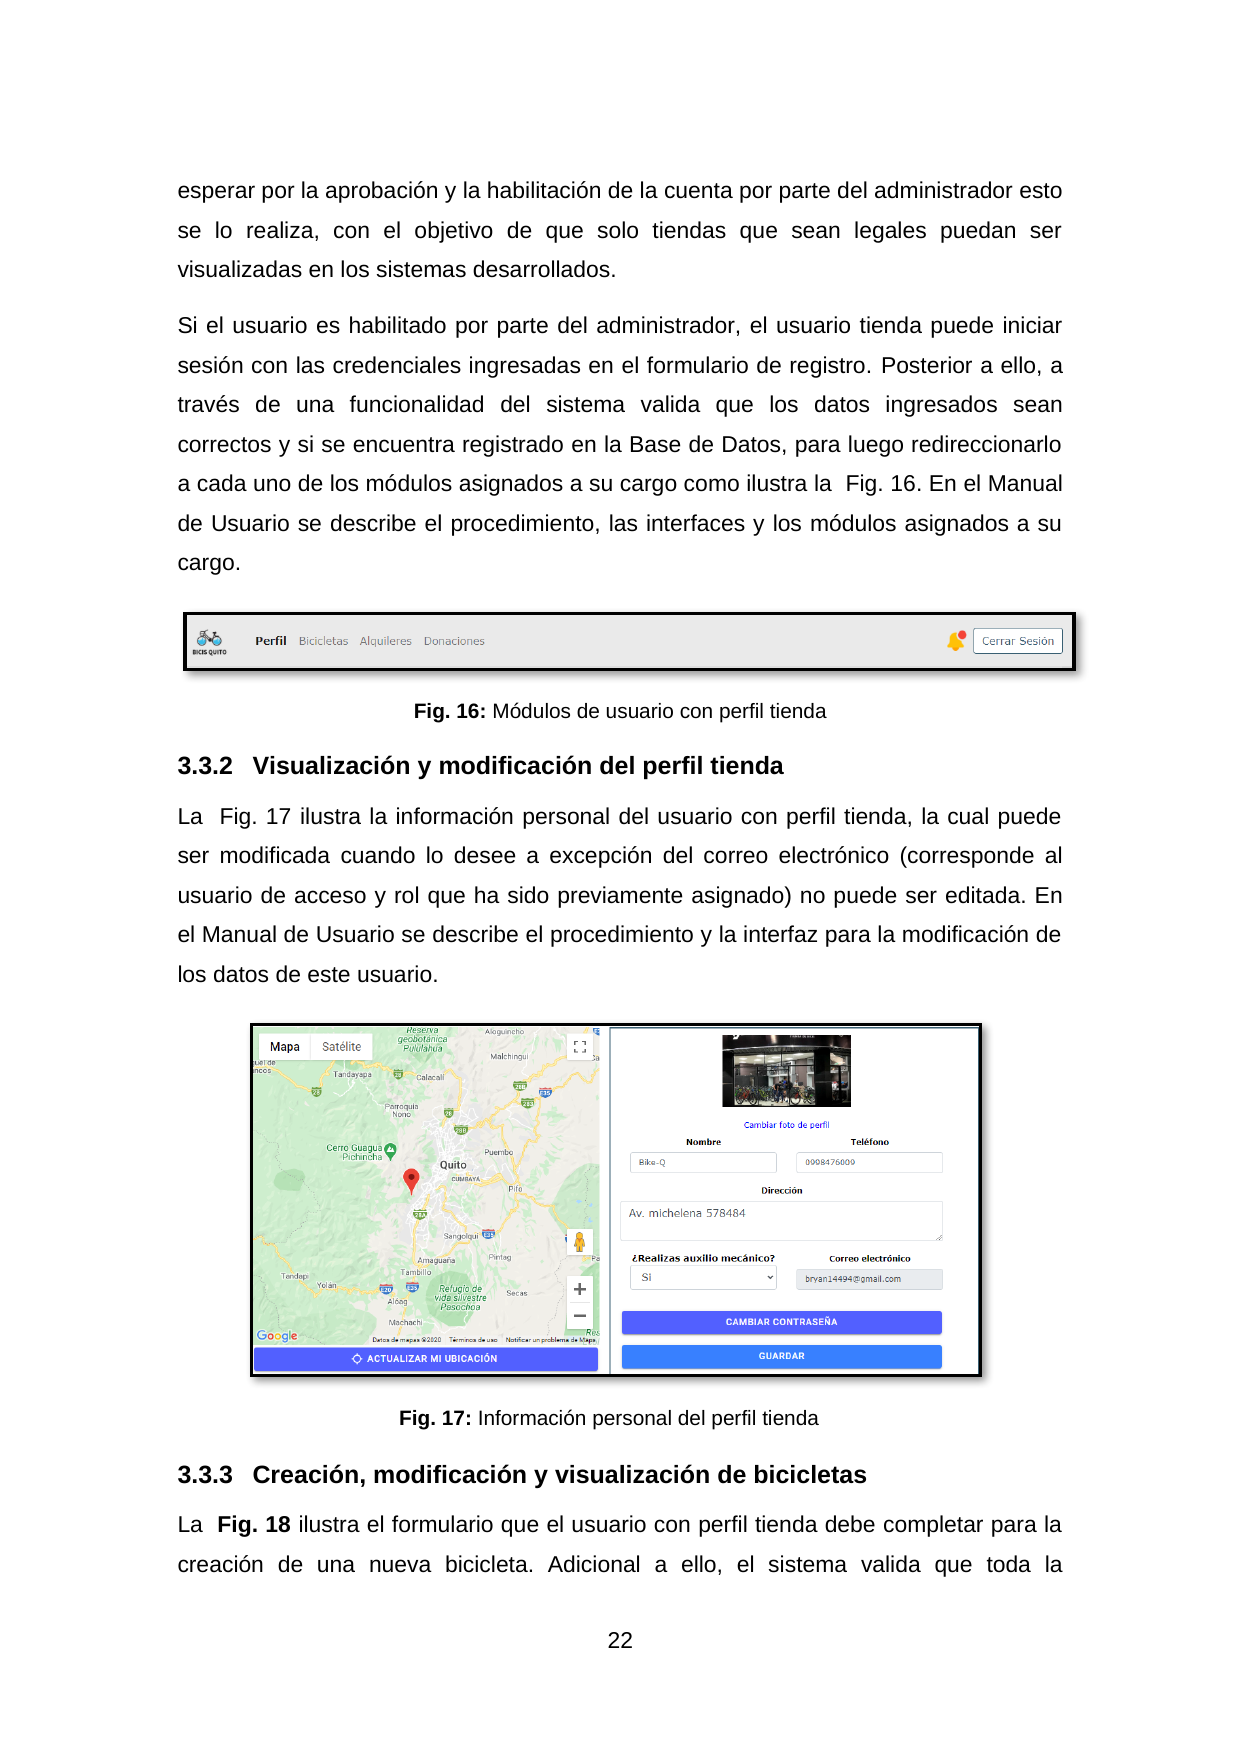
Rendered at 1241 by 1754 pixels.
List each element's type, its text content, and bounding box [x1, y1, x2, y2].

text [177, 177, 1063, 282]
text La Fig. 17 ilustra la información personal del usuario con perfil tienda, la cual puede ser modificada cuando lo desee a excepción del correo electrónico (corresponde al usuario de acceso y rol que ha sido previamente asignado) no puede ser editada. En el Manual de Usuario se describe el procedimiento y la interfaz para la modificación de los datos de este usuario. [177, 803, 1063, 987]
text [177, 1511, 1063, 1577]
picture [253, 1026, 979, 1374]
subtitle Visualización y modificación del perfil tienda [177, 751, 1063, 780]
subtitle Creación, modificación y visualización de bicicletas [177, 1460, 1063, 1489]
text Si el usuario es habilitado por parte del administrador, el usuario tienda puede iniciar sesión con las credenciales ingresadas en el formulario de registro. Posterior a ello, a través de una funcionalidad del sistema valida que los datos ingresados sean correctos y si se encuentra registrado en la Base de Datos, para luego redireccionarlo a cada uno de los módulos asignados a su cargo como ilustra la Fig. 16. En el Manual de Usuario se describe el procedimiento, las interfaces y los módulos asignados a su cargo. [177, 312, 1063, 576]
picture [187, 615, 1072, 668]
